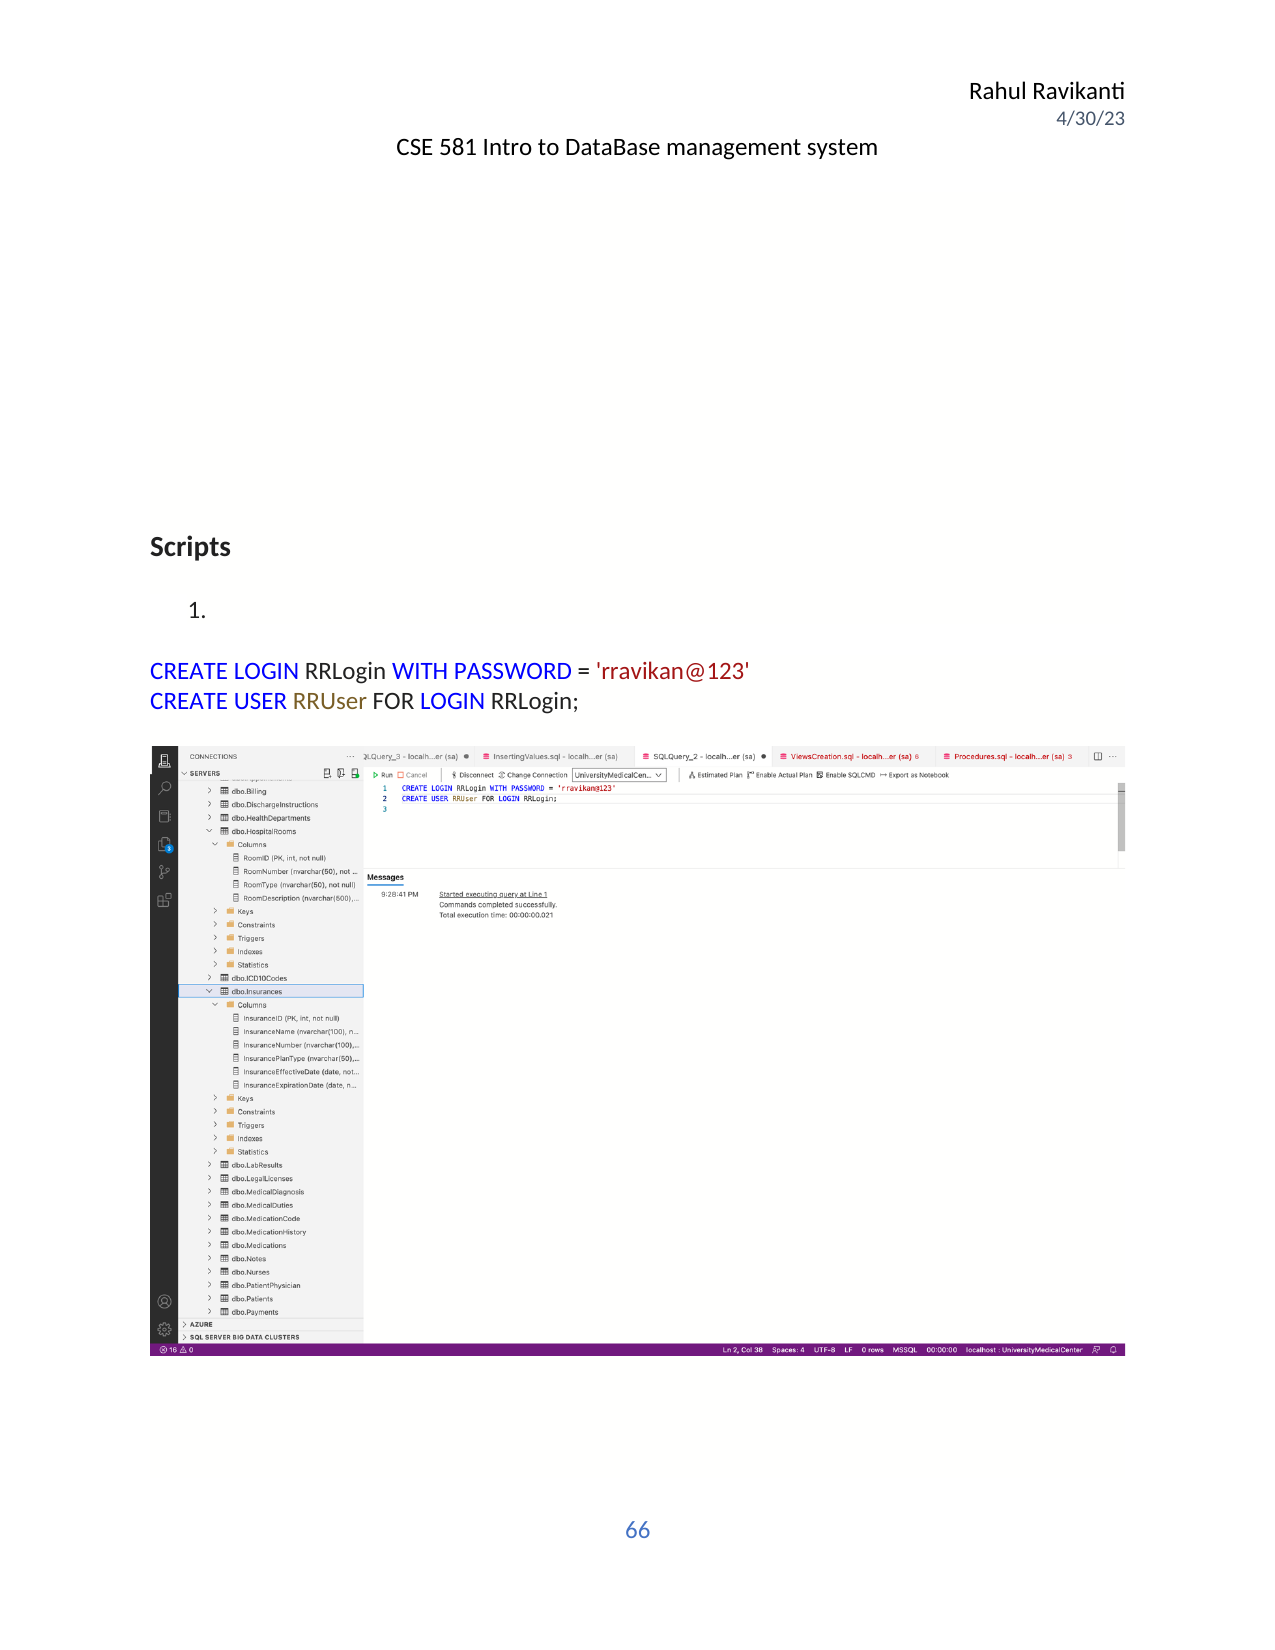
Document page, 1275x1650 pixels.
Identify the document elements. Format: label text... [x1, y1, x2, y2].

picture [150, 746, 1125, 1356]
text Scripts [150, 528, 1125, 563]
text CREATE LOGIN RRLogin WITH PASSWORD = 'rravikan@123' [150, 655, 1125, 685]
text CREATE USER RRUser FOR LOGIN RRLogin; [150, 685, 1125, 716]
